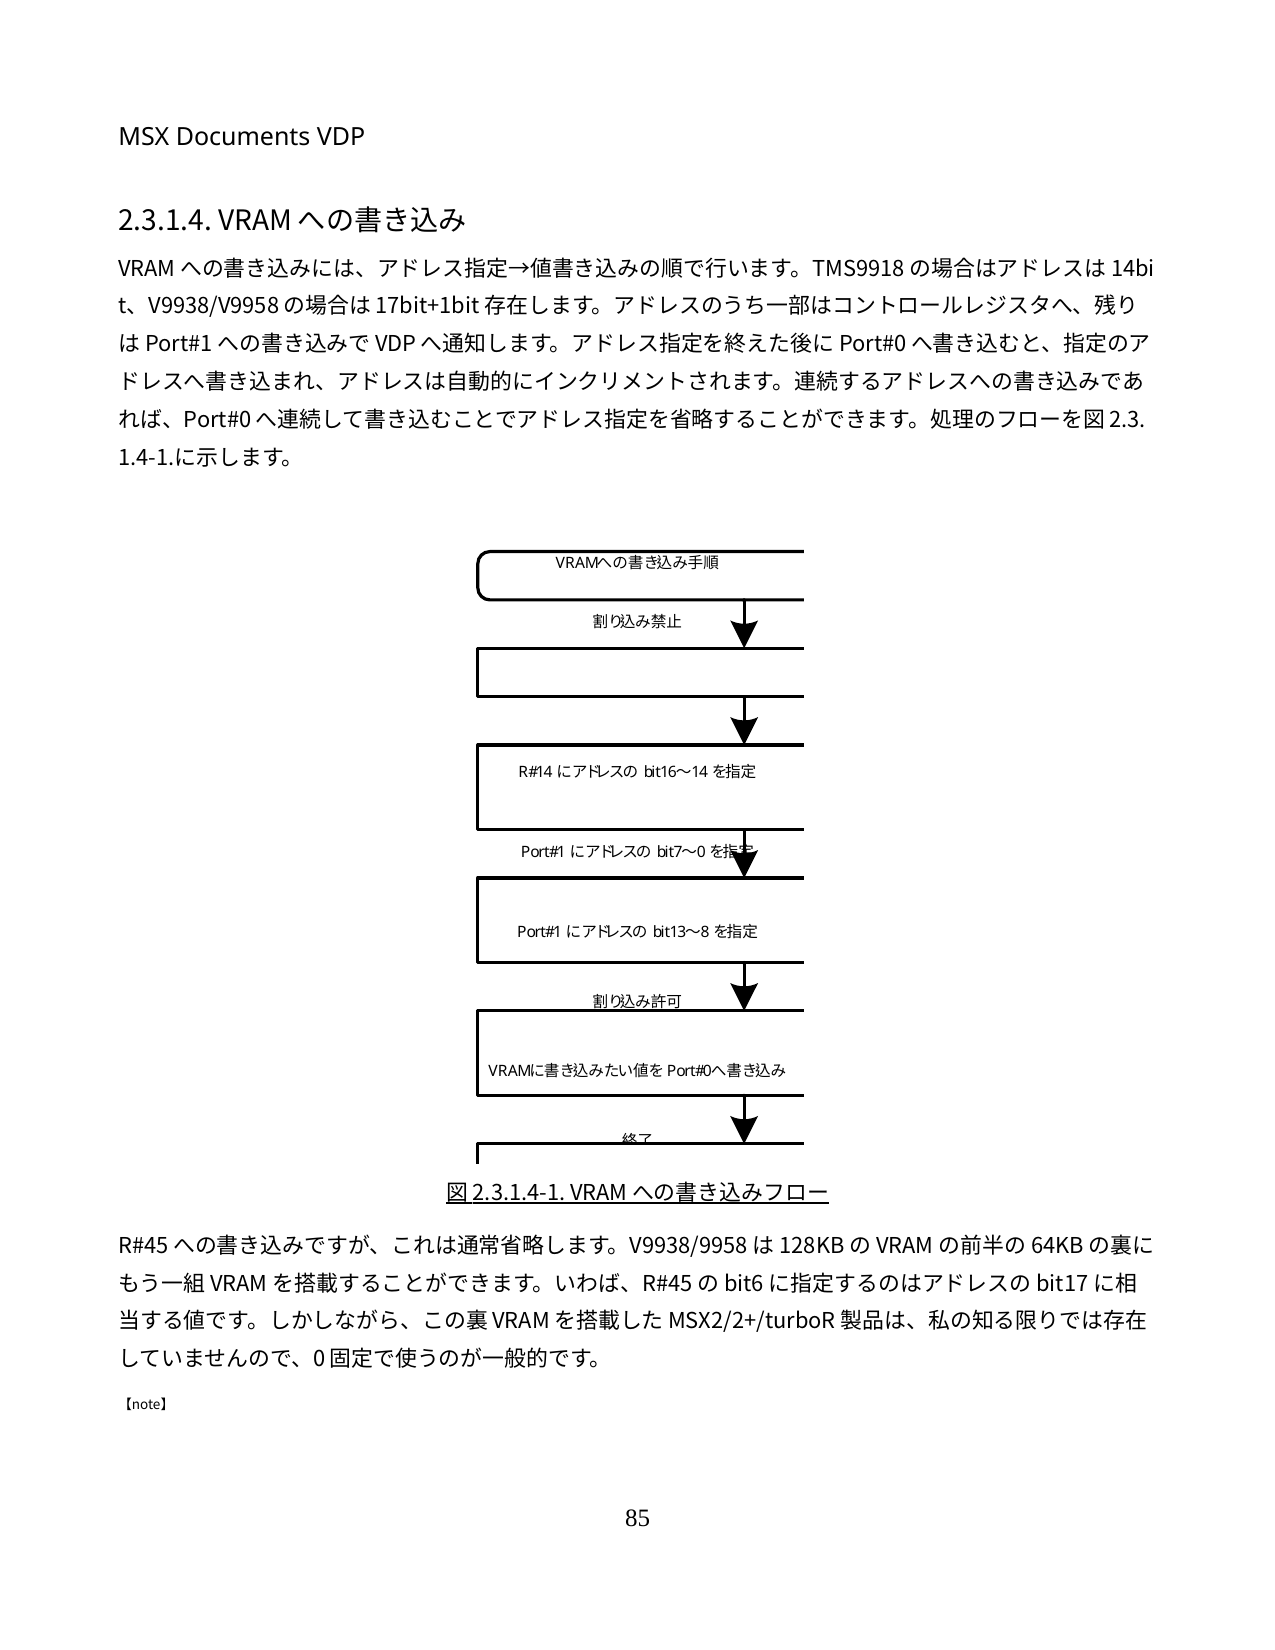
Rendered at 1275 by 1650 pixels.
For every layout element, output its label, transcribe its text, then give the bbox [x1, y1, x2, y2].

text 【note】 [118, 1394, 1157, 1413]
subtitle 2.3.1.4. VRAMへの書き込み [118, 197, 1157, 238]
text VRAMへの書き込みには、アドレス指定→値書き込みの順で行います。TMS9918の場合はアドレスは 14bit、V9938/V9958の場合は17bit+1bit 存在します。アドレスのうち一部はコントロールレジスタへ、残りは Port#1 への書き込みでVDPへ通知します。アドレス指定を終えた後に Port#0へ書き込むと、指定のアドレスへ書き込まれ、アドレスは自動的にインクリメントされます。連続するアドレスへの書き込みであれば、Port#0へ連続して書き込むことでアドレス指定を省略することができます。処理のフローを図2.3.1.4-1.に示します。 [118, 251, 1157, 472]
text 図2.3.1.4-1. VRAMへの書き込みフロー [118, 1175, 1157, 1207]
text R#45への書き込みですが、これは通常省略します。V9938/9958 は 128KB の VRAM の前半の 64KBの裏にもう一組 VRAM を搭載することができます。いわば、R#45 の bit6 に指定するのはアドレスの bit17 に相当する値です。しかしながら、この裏VRAMを搭載したMSX2/2+/turboR 製品は、私の知る限りでは存在していませんので、0固定で使うのが一般的です。 [118, 1228, 1157, 1373]
